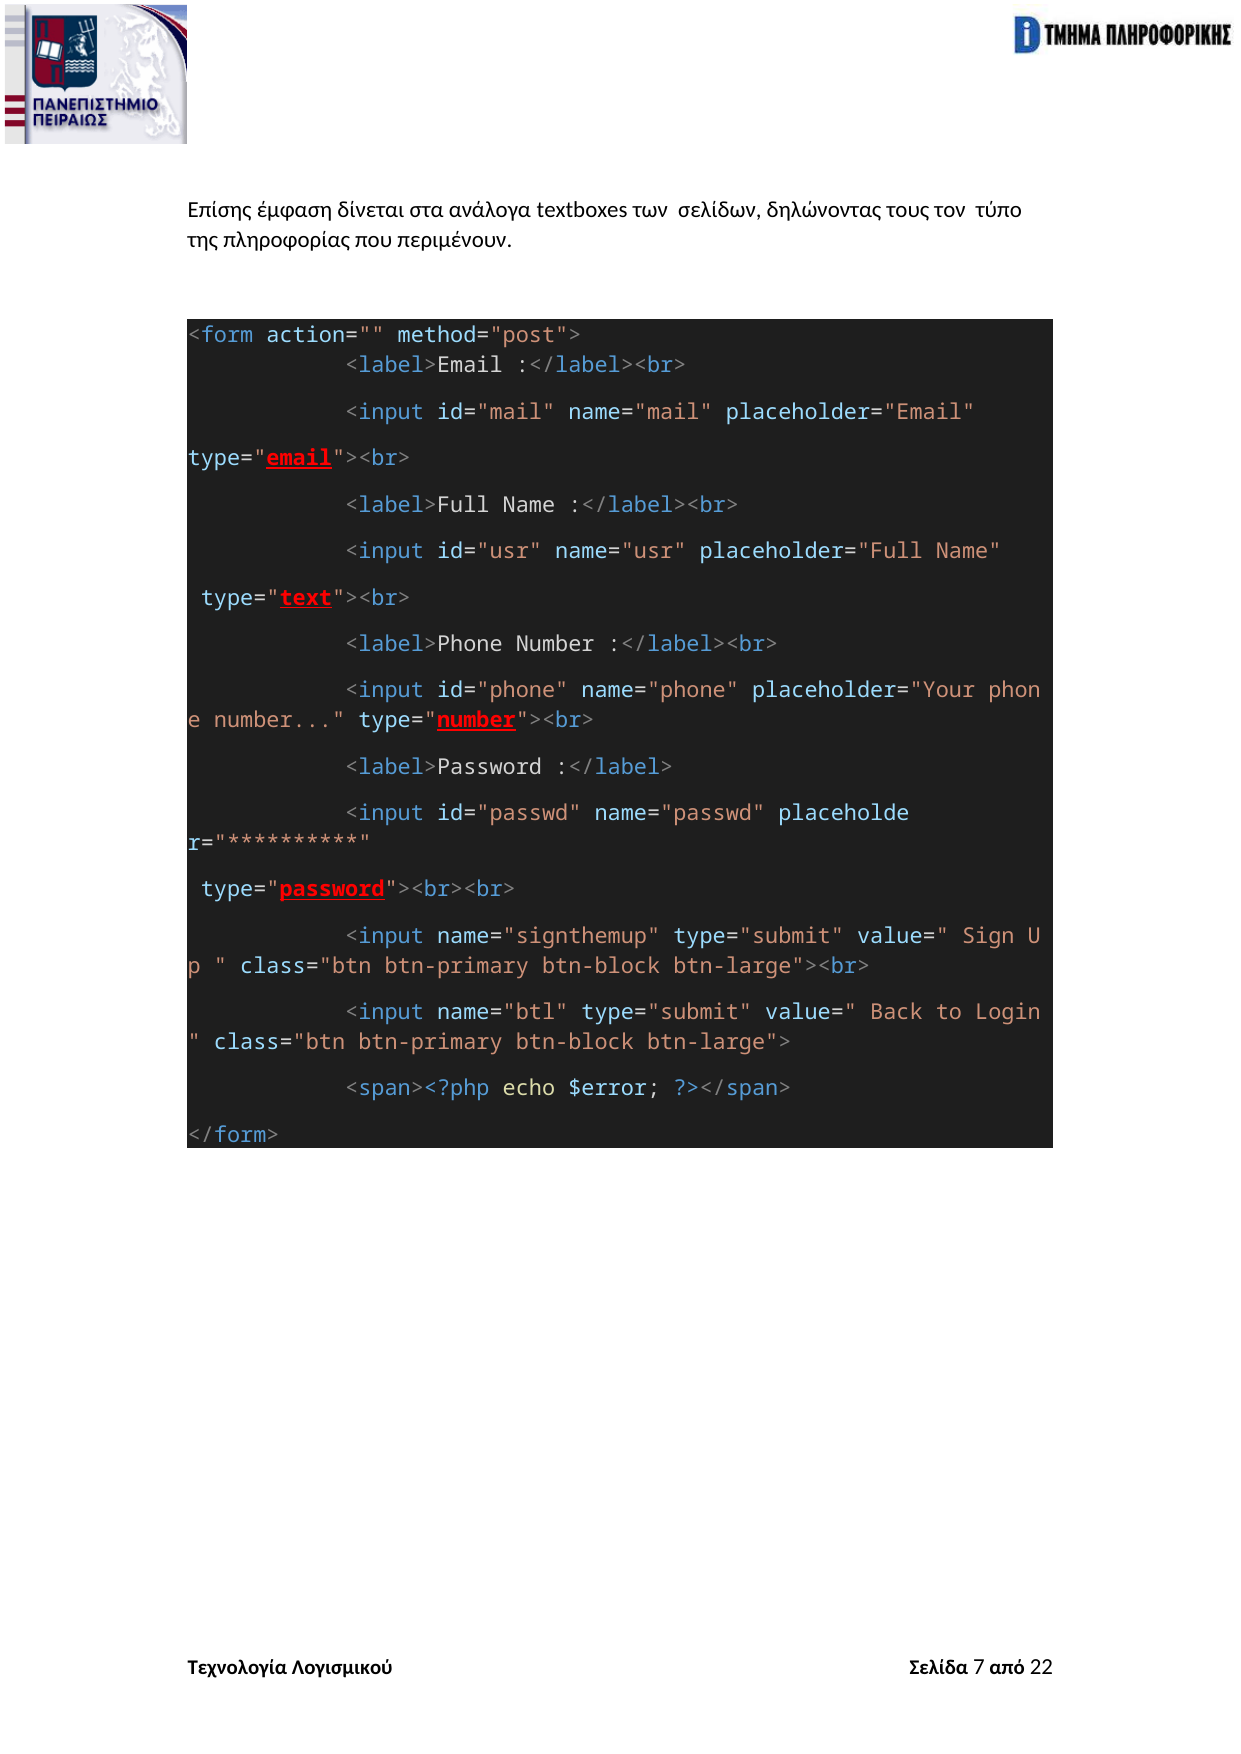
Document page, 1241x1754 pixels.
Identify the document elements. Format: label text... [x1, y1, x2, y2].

text type="email"><br> [187, 442, 1053, 472]
text <input id="mail" name="mail" placeholder="Email" [187, 396, 1053, 425]
text </form> [187, 1119, 1053, 1148]
picture [4, 4, 187, 144]
text <label>Phone Number :</label><br> [187, 628, 1053, 658]
text <input id="usr" name="usr" placeholder="Full Name" [187, 535, 1053, 565]
text <input name="signthemup" type="submit" value=" Sign Up " class="btn btn-primary btn-block btn-large"><br> [187, 920, 1053, 979]
text <form action="" method="post"> [187, 319, 1053, 349]
picture [1012, 4, 1234, 67]
text <label>Full Name :</label><br> [187, 488, 1053, 518]
text <input id="phone" name="phone" placeholder="Your phone number..." type="number"><br> [187, 674, 1053, 734]
text type="password"><br><br> [187, 873, 1053, 903]
text <input id="passwd" name="passwd" placeholder="**********" [187, 797, 1053, 857]
text <span><?php echo $error; ?></span> [187, 1072, 1053, 1102]
text <label>Password :</label> [187, 751, 1053, 780]
text Επίσης έμφαση δίνεται στα ανάλογα textboxes των σελίδων, δηλώνοντας τους τον τύπο της πληροφορίας που περιμένουν. [187, 195, 1053, 254]
text <label>Email :</label><br> [187, 349, 1053, 379]
text type="text"><br> [187, 581, 1053, 611]
text <input name="btl" type="submit" value=" Back to Login " class="btn btn-primary btn-block btn-large"> [187, 996, 1053, 1056]
